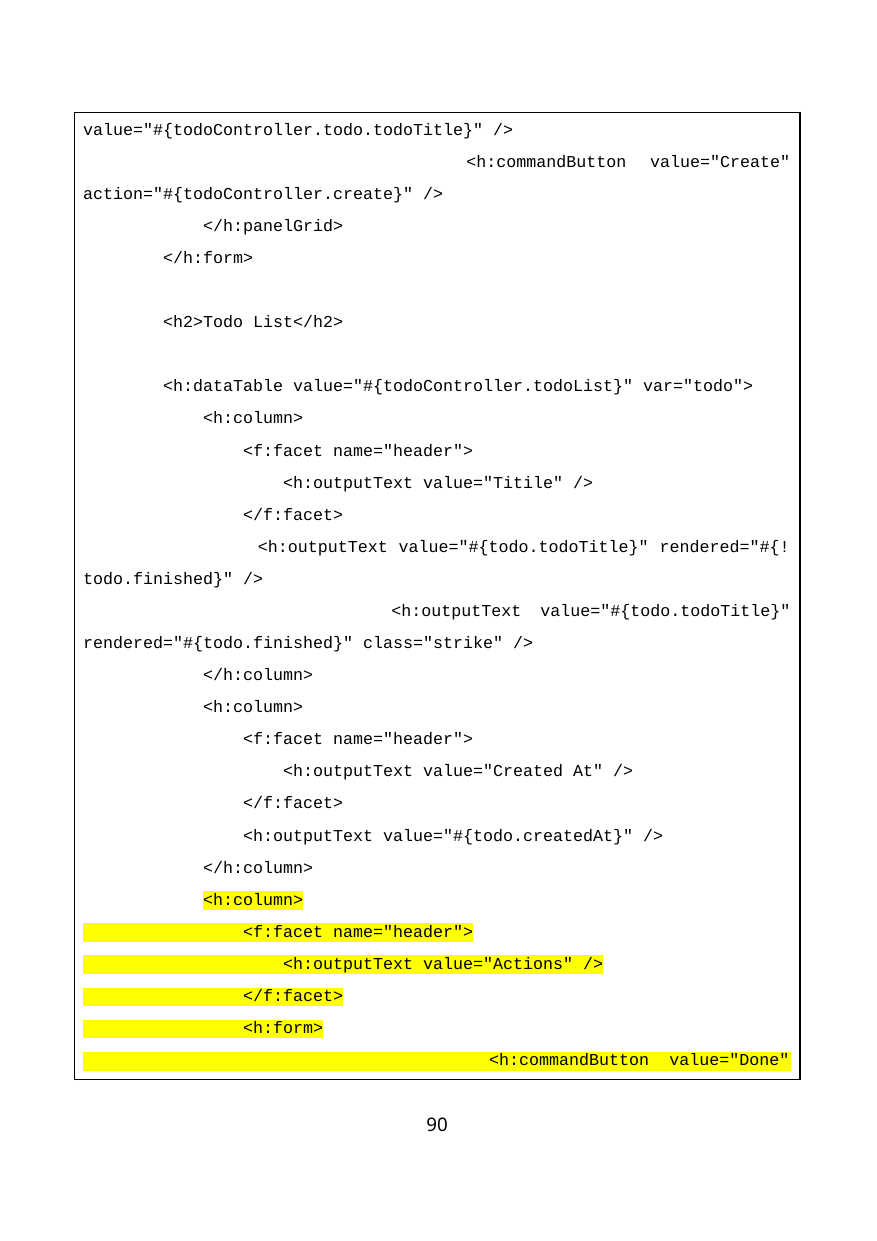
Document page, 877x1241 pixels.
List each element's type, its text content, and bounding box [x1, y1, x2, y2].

text </h:column> [83, 853, 791, 885]
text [75, 1042, 799, 1079]
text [75, 113, 799, 147]
text <h:commandButton value="Create" action="#{todoController.create}" /> [83, 147, 791, 211]
text <h:outputText value="#{todo.createdAt}" /> [83, 821, 791, 853]
text <h:outputText value="#{todo.todoTitle}" rendered="#{todo.finished}" class="strike" /> [83, 596, 791, 660]
text <h:column> [83, 403, 791, 436]
text <h:dataTable value="#{todoController.todoList}" var="todo"> [83, 371, 791, 403]
text <h:column> [83, 692, 791, 724]
text <h:column> [83, 885, 791, 917]
text <h:outputText value="Created At" /> [83, 756, 791, 788]
text </f:facet> [83, 981, 791, 1013]
text <h:outputText value="#{todo.todoTitle}" rendered="#{!todo.finished}" /> [83, 532, 791, 596]
text <h:outputText value="Actions" /> [83, 949, 791, 981]
text <f:facet name="header"> [83, 917, 791, 949]
text </f:facet> [83, 788, 791, 821]
text <f:facet name="header"> [83, 436, 791, 468]
text </h:panelGrid> [83, 211, 791, 243]
text </h:column> [83, 660, 791, 692]
text <h:outputText value="Titile" /> [83, 468, 791, 500]
text <f:facet name="header"> [83, 724, 791, 756]
text </h:form> [83, 243, 791, 275]
text <h2>Todo List</h2> [83, 307, 791, 339]
text <h:form> [83, 1013, 791, 1042]
text </f:facet> [83, 500, 791, 532]
